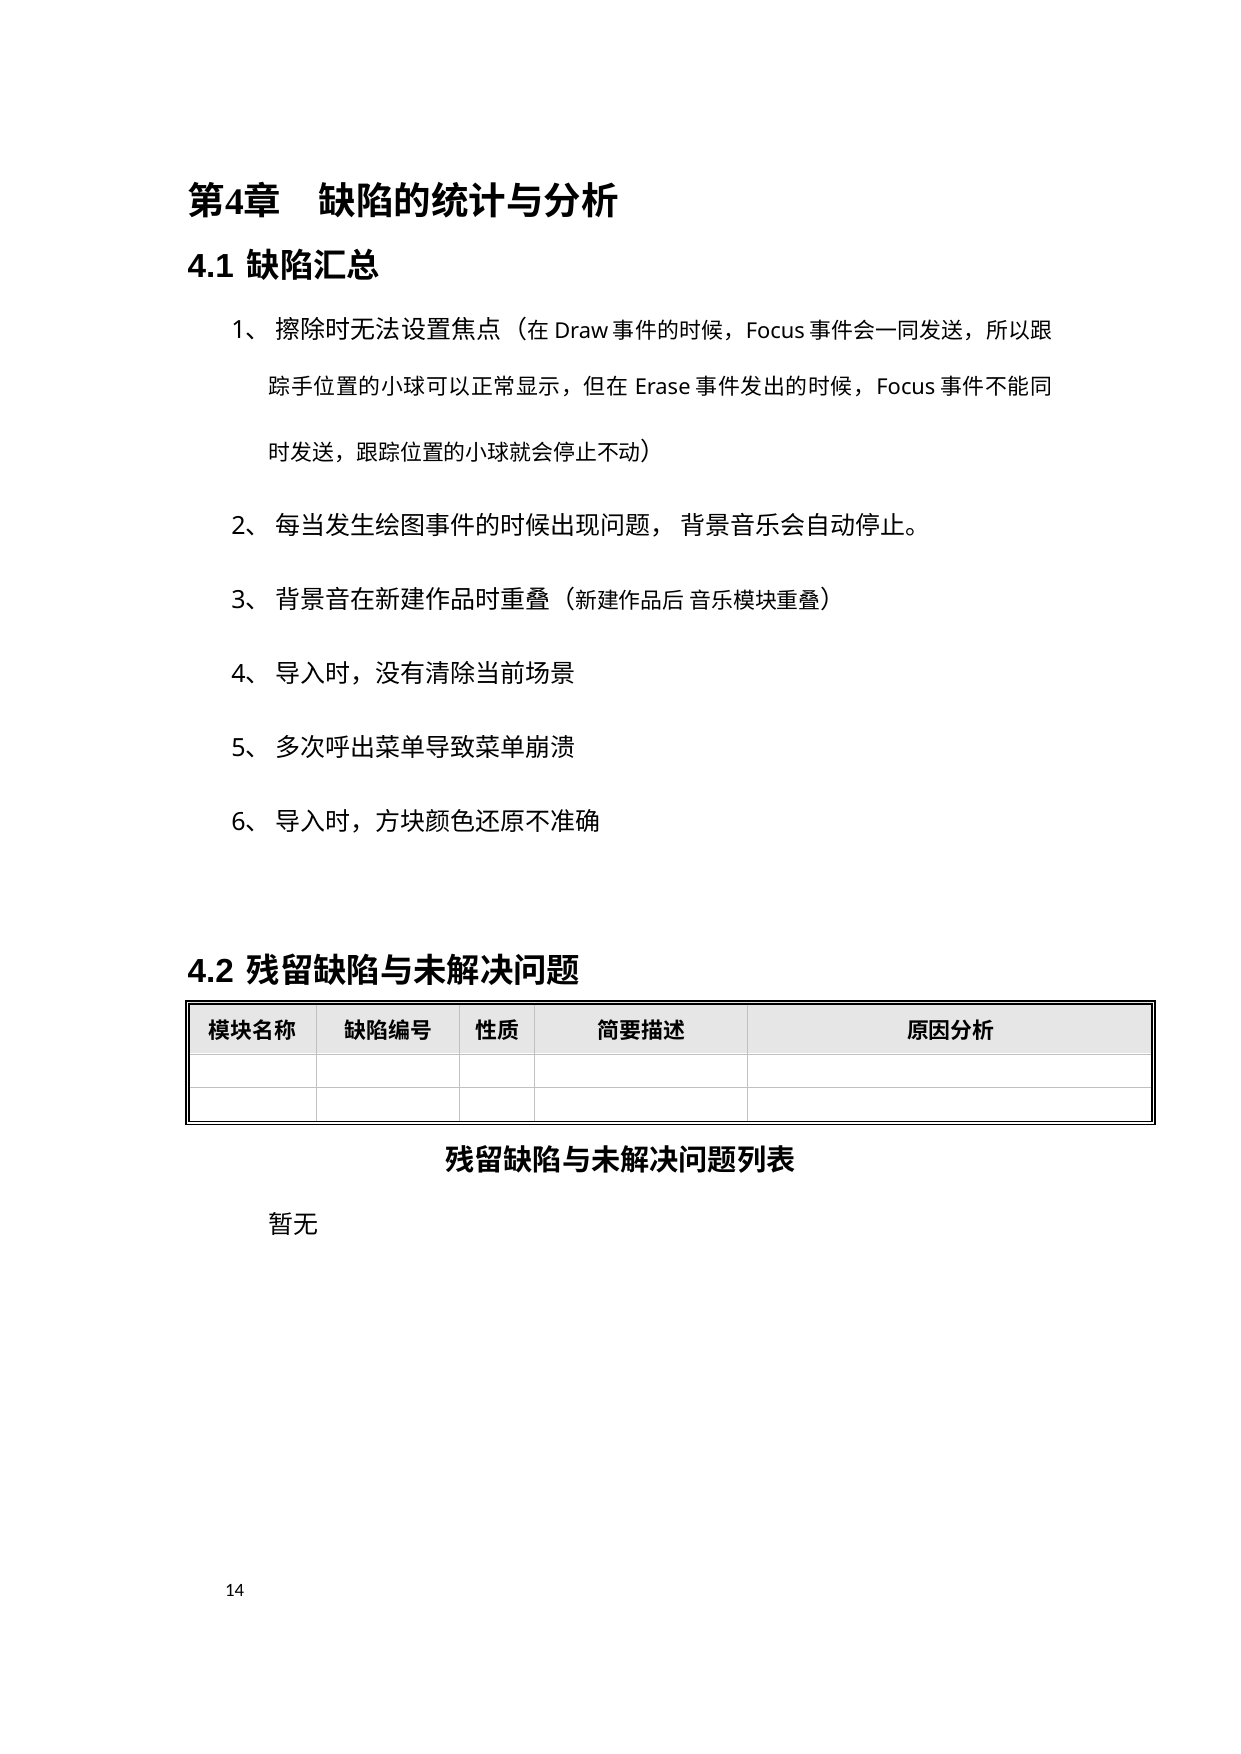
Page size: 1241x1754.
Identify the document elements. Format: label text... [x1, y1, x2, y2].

list 多次呼出菜单导致菜单崩溃 [231, 713, 1053, 778]
table_cell [317, 1055, 459, 1087]
text 暂无 [269, 1190, 1053, 1255]
table_header 简要描述 [535, 1005, 747, 1053]
table_header 模块名称 [190, 1005, 316, 1053]
table_header 原因分析 [748, 1005, 1151, 1053]
table_cell [190, 1088, 316, 1121]
table_cell [317, 1088, 459, 1121]
list 导入时，没有清除当前场景 [231, 639, 1053, 704]
table_cell [748, 1088, 1151, 1121]
list 缺陷汇总 [187, 230, 1053, 295]
table_cell [460, 1088, 534, 1121]
list 缺陷的统计与分析 [187, 165, 1053, 230]
list 擦除时无法设置焦点（在Draw事件的时候，Focus事件会一同发送，所以跟踪手位置的小球可以正常显示，但在Erase事件发出的时候，Focus事件不能同时发送，跟踪位置的小球就会停止不动） [231, 295, 1053, 482]
table_cell [535, 1055, 747, 1087]
list 背景音在新建作品时重叠（新建作品后 音乐模块重叠） [231, 565, 1053, 630]
table_cell [190, 1055, 316, 1087]
text 残留缺陷与未解决问题列表 [187, 1125, 1053, 1190]
table_cell [535, 1088, 747, 1121]
table_cell [460, 1055, 534, 1087]
table_header 缺陷编号 [317, 1005, 459, 1053]
list 导入时，方块颜色还原不准确 [231, 787, 1053, 852]
list 残留缺陷与未解决问题 [187, 935, 1053, 1000]
list 每当发生绘图事件的时候出现问题， 背景音乐会自动停止。 [231, 491, 1053, 556]
table_header 性质 [460, 1005, 534, 1053]
table_cell [748, 1055, 1151, 1087]
